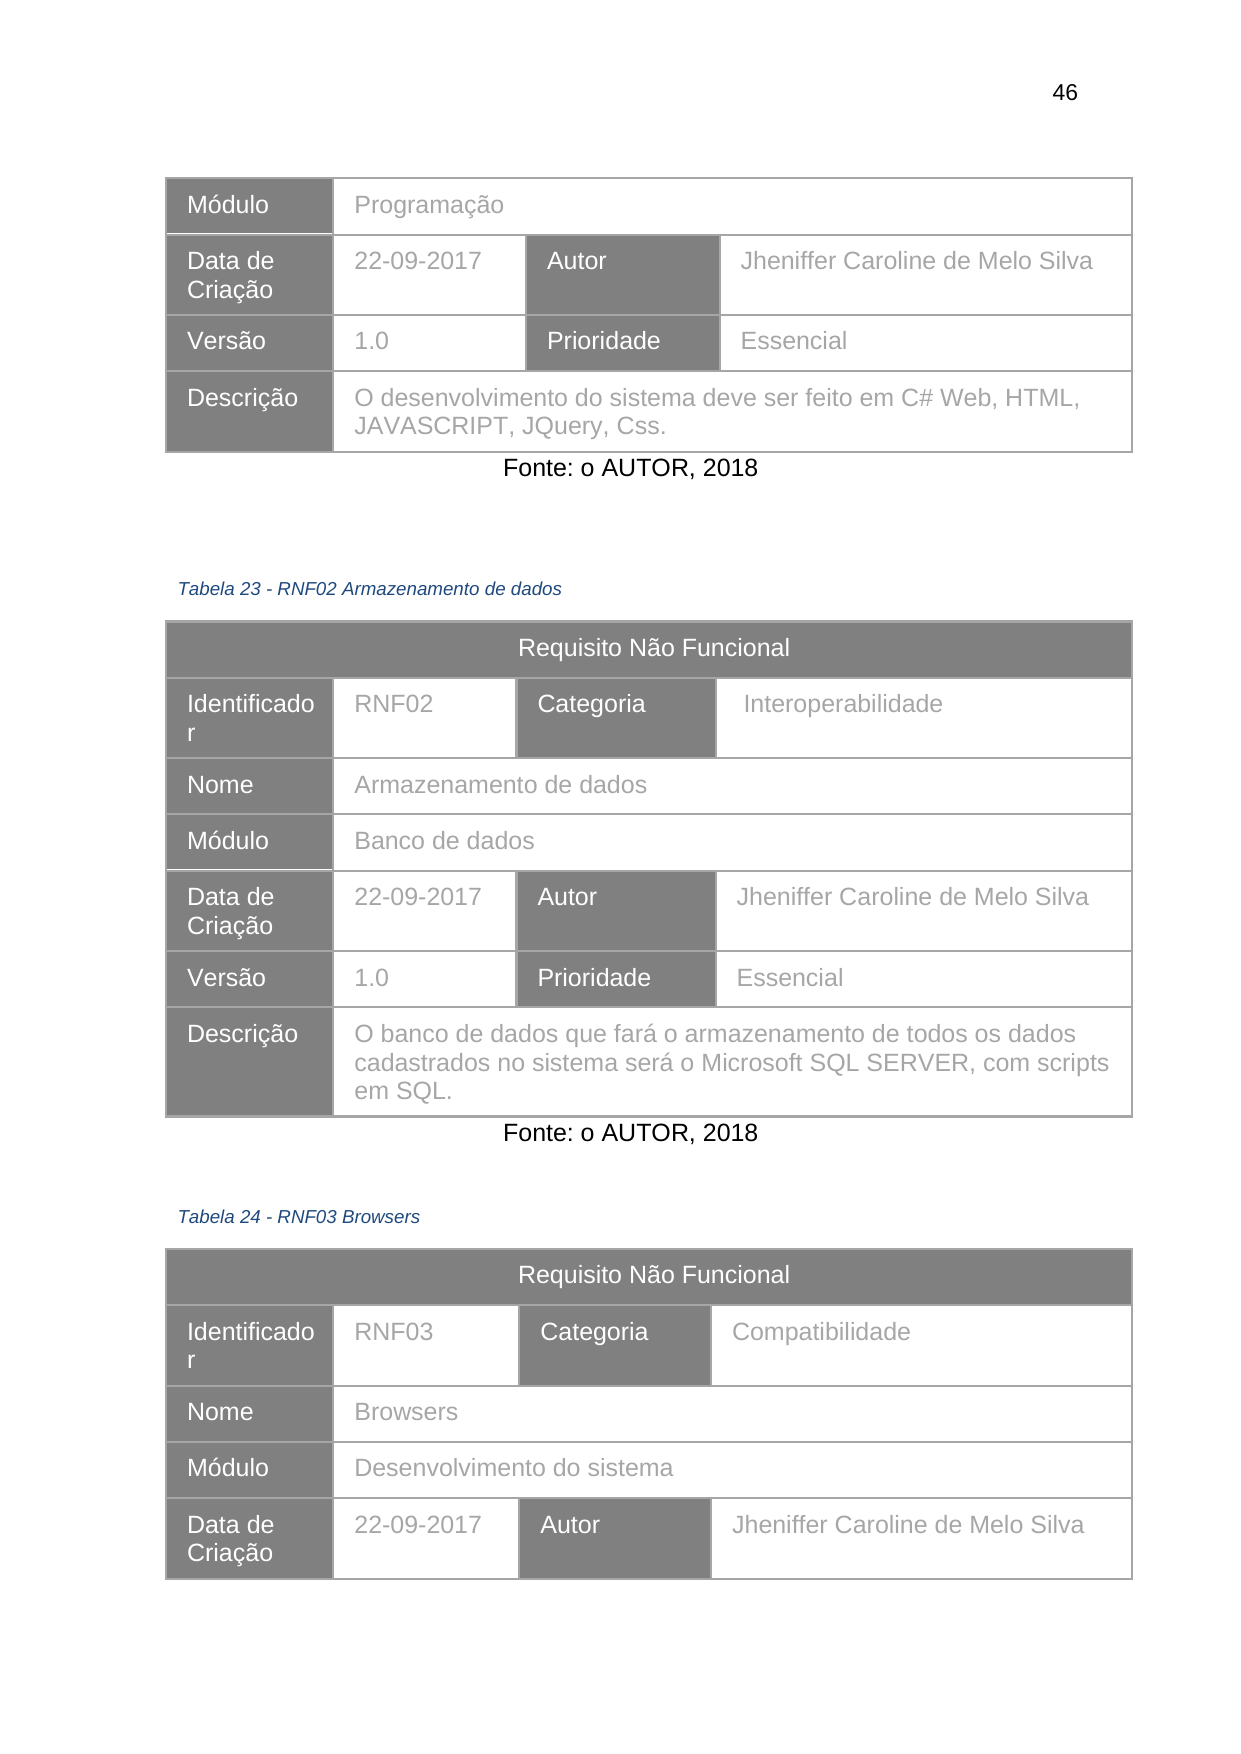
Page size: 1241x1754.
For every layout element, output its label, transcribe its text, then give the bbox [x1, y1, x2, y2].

table_cell Jheniffer Caroline de Melo Silva [712, 1499, 1131, 1578]
table_cell 22-09-2017 [334, 872, 515, 950]
table_cell 22-09-2017 [334, 1499, 518, 1578]
table_cell Banco de dados [334, 815, 1131, 869]
table_cell Identificador [167, 1306, 332, 1385]
table_cell Jheniffer Caroline de Melo Silva [717, 872, 1131, 950]
table_cell Programação [334, 179, 1131, 233]
table_cell Categoria [520, 1306, 710, 1385]
table_cell O desenvolvimento do sistema deve ser feito em C# Web, HTML, JAVASCRIPT, JQuery, Css. [334, 372, 1131, 451]
table_cell Autor [518, 872, 715, 950]
table_cell Módulo [167, 815, 332, 869]
table_cell Compatibilidade [712, 1306, 1131, 1385]
table_cell 22-09-2017 [334, 236, 525, 314]
table_cell Versão [167, 952, 332, 1006]
table_cell RNF02 [334, 679, 515, 757]
table_header Requisito Não Funcional [167, 1250, 1131, 1304]
table_cell Nome [167, 1387, 332, 1441]
table_cell Essencial [721, 316, 1131, 370]
table_cell Prioridade [518, 952, 715, 1006]
table_header Requisito Não Funcional [167, 623, 1131, 677]
text Tabela 24 - RNF03 Browsers [177, 1206, 1078, 1227]
table_cell RNF03 [334, 1306, 518, 1385]
text Fonte: o AUTOR, 2018 [177, 453, 1078, 481]
table_cell Módulo [167, 179, 332, 233]
text Tabela 23 - RNF02 Armazenamento de dados [177, 578, 1078, 599]
table_cell Identificador [167, 679, 332, 757]
table_cell Armazenamento de dados [334, 759, 1131, 813]
table_cell 1.0 [334, 952, 515, 1006]
table_cell Nome [167, 759, 332, 813]
table_cell O banco de dados que fará o armazenamento de todos os dados cadastrados no sistema será o Microsoft SQL SERVER, com scripts em SQL. [334, 1008, 1131, 1115]
table_cell Interoperabilidade [717, 679, 1131, 757]
table_cell Jheniffer Caroline de Melo Silva [721, 236, 1131, 314]
table_cell Módulo [167, 1443, 332, 1497]
table_cell Prioridade [527, 316, 719, 370]
table_cell Autor [520, 1499, 710, 1578]
table_cell Browsers [334, 1387, 1131, 1441]
table_cell Versão [167, 316, 332, 370]
table_cell Desenvolvimento do sistema [334, 1443, 1131, 1497]
table_cell Data de Criação [167, 872, 332, 950]
text Fonte: o AUTOR, 2018 [177, 1118, 1078, 1146]
table_cell Autor [527, 236, 719, 314]
table_cell Data de Criação [167, 236, 332, 314]
table_cell Categoria [518, 679, 715, 757]
table_cell Descrição [167, 1008, 332, 1115]
table_cell Data de Criação [167, 1499, 332, 1578]
table_cell Essencial [717, 952, 1131, 1006]
table_cell 1.0 [334, 316, 525, 370]
table_cell Descrição [167, 372, 332, 451]
